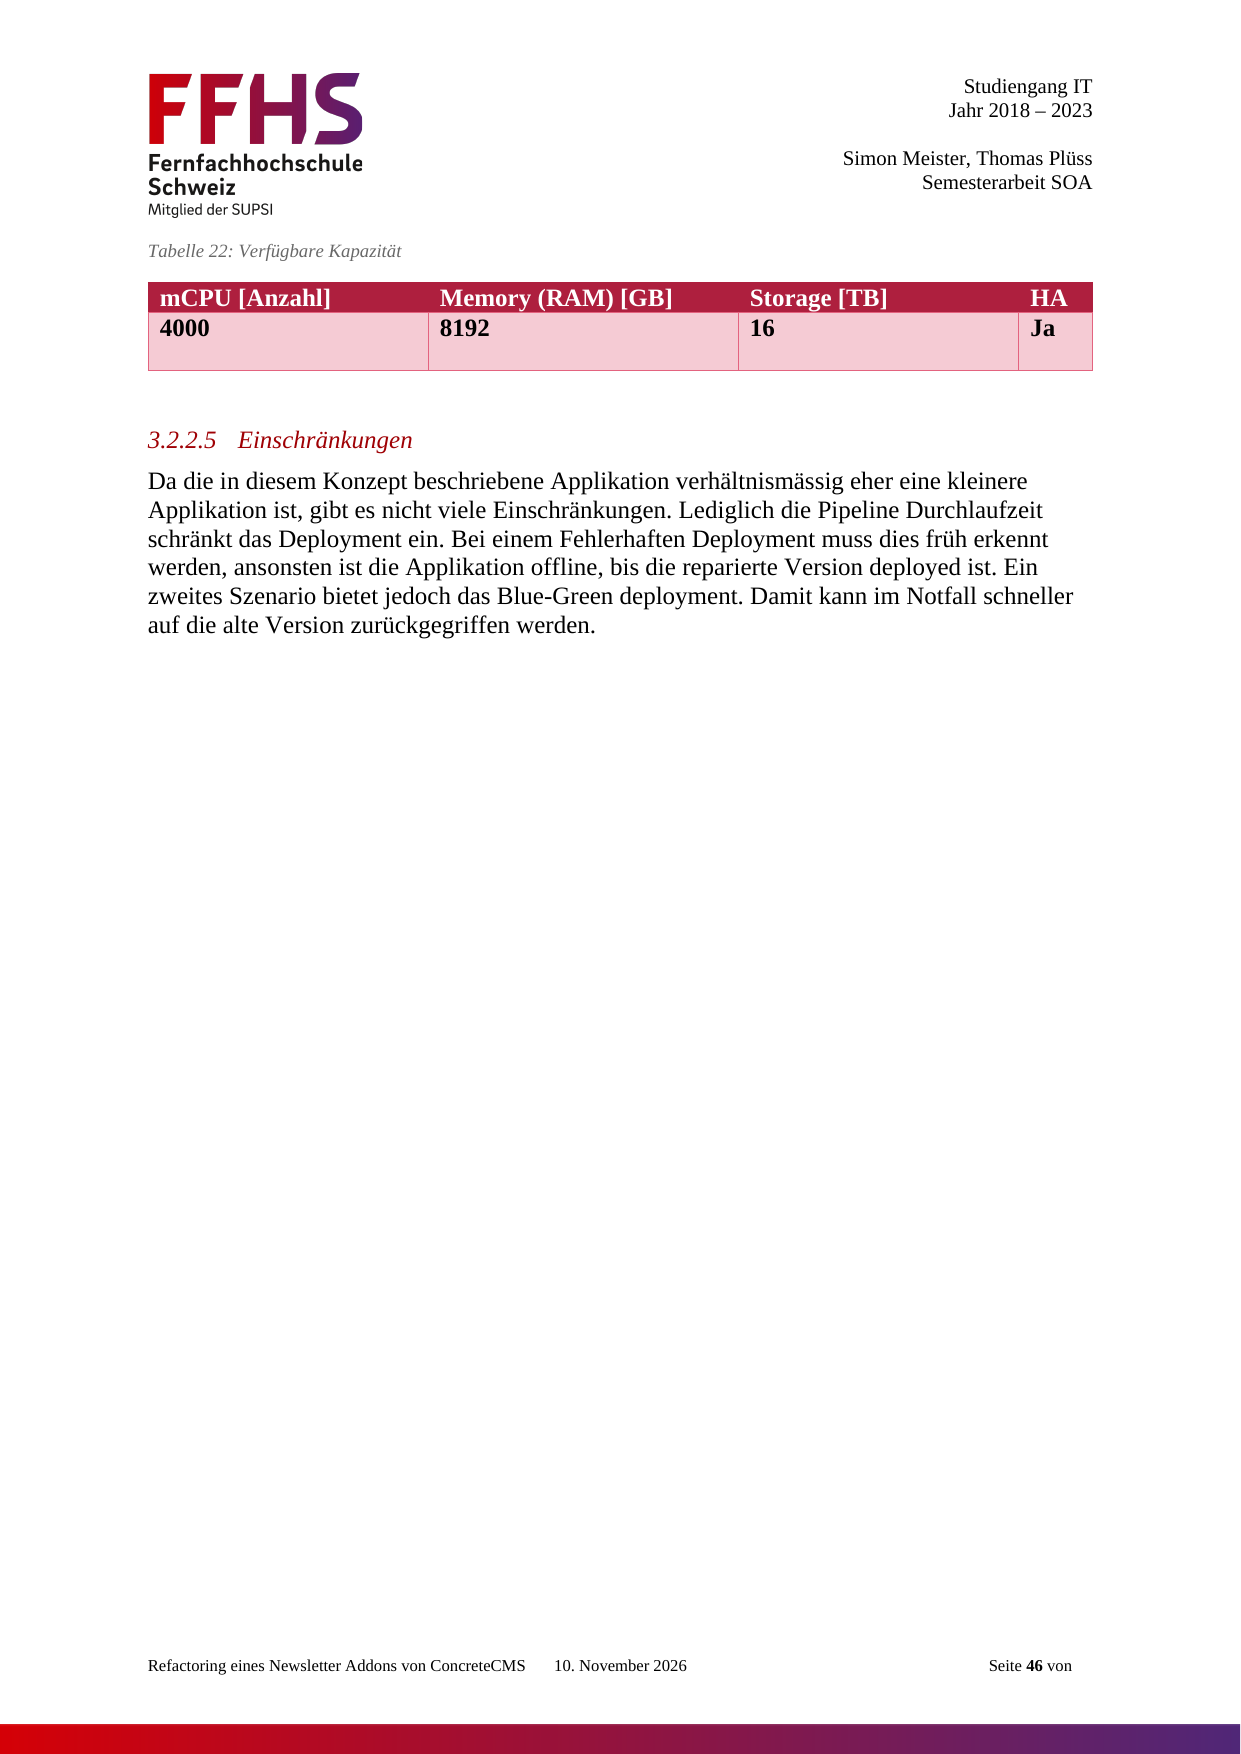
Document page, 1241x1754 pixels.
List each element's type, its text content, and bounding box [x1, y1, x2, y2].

table_header Memory (RAM) [GB] [429, 283, 738, 312]
table_header HA [1019, 283, 1092, 312]
table_header Storage [TB] [739, 283, 1018, 312]
text Da die in diesem Konzept beschriebene Applikation verhältnismässig eher eine kleinere Applikation ist, gibt es nicht viele Einschränkungen. Lediglich die Pipeline Durchlaufzeit schränkt das Deployment ein. Bei einem Fehlerhaften Deployment muss dies früh erkennt werden, ansonsten ist die Applikation offline, bis die reparierte Version deployed ist. Ein zweites Szenario bietet jedoch das Blue-Green deployment. Damit kann im Notfall schneller auf die alte Version zurückgegriffen werden. [148, 466, 1092, 639]
table_header mCPU [Anzahl] [149, 283, 428, 312]
table_cell 8192 [429, 313, 738, 370]
picture [148, 73, 363, 218]
text Tabelle 22: Verfügbare Kapazität [148, 239, 1092, 261]
table_cell 4000 [149, 313, 428, 370]
picture [0, 1724, 1241, 1754]
table_cell Ja [1019, 313, 1092, 370]
subtitle Einschränkungen [148, 425, 1092, 454]
table_cell 16 [739, 313, 1018, 370]
